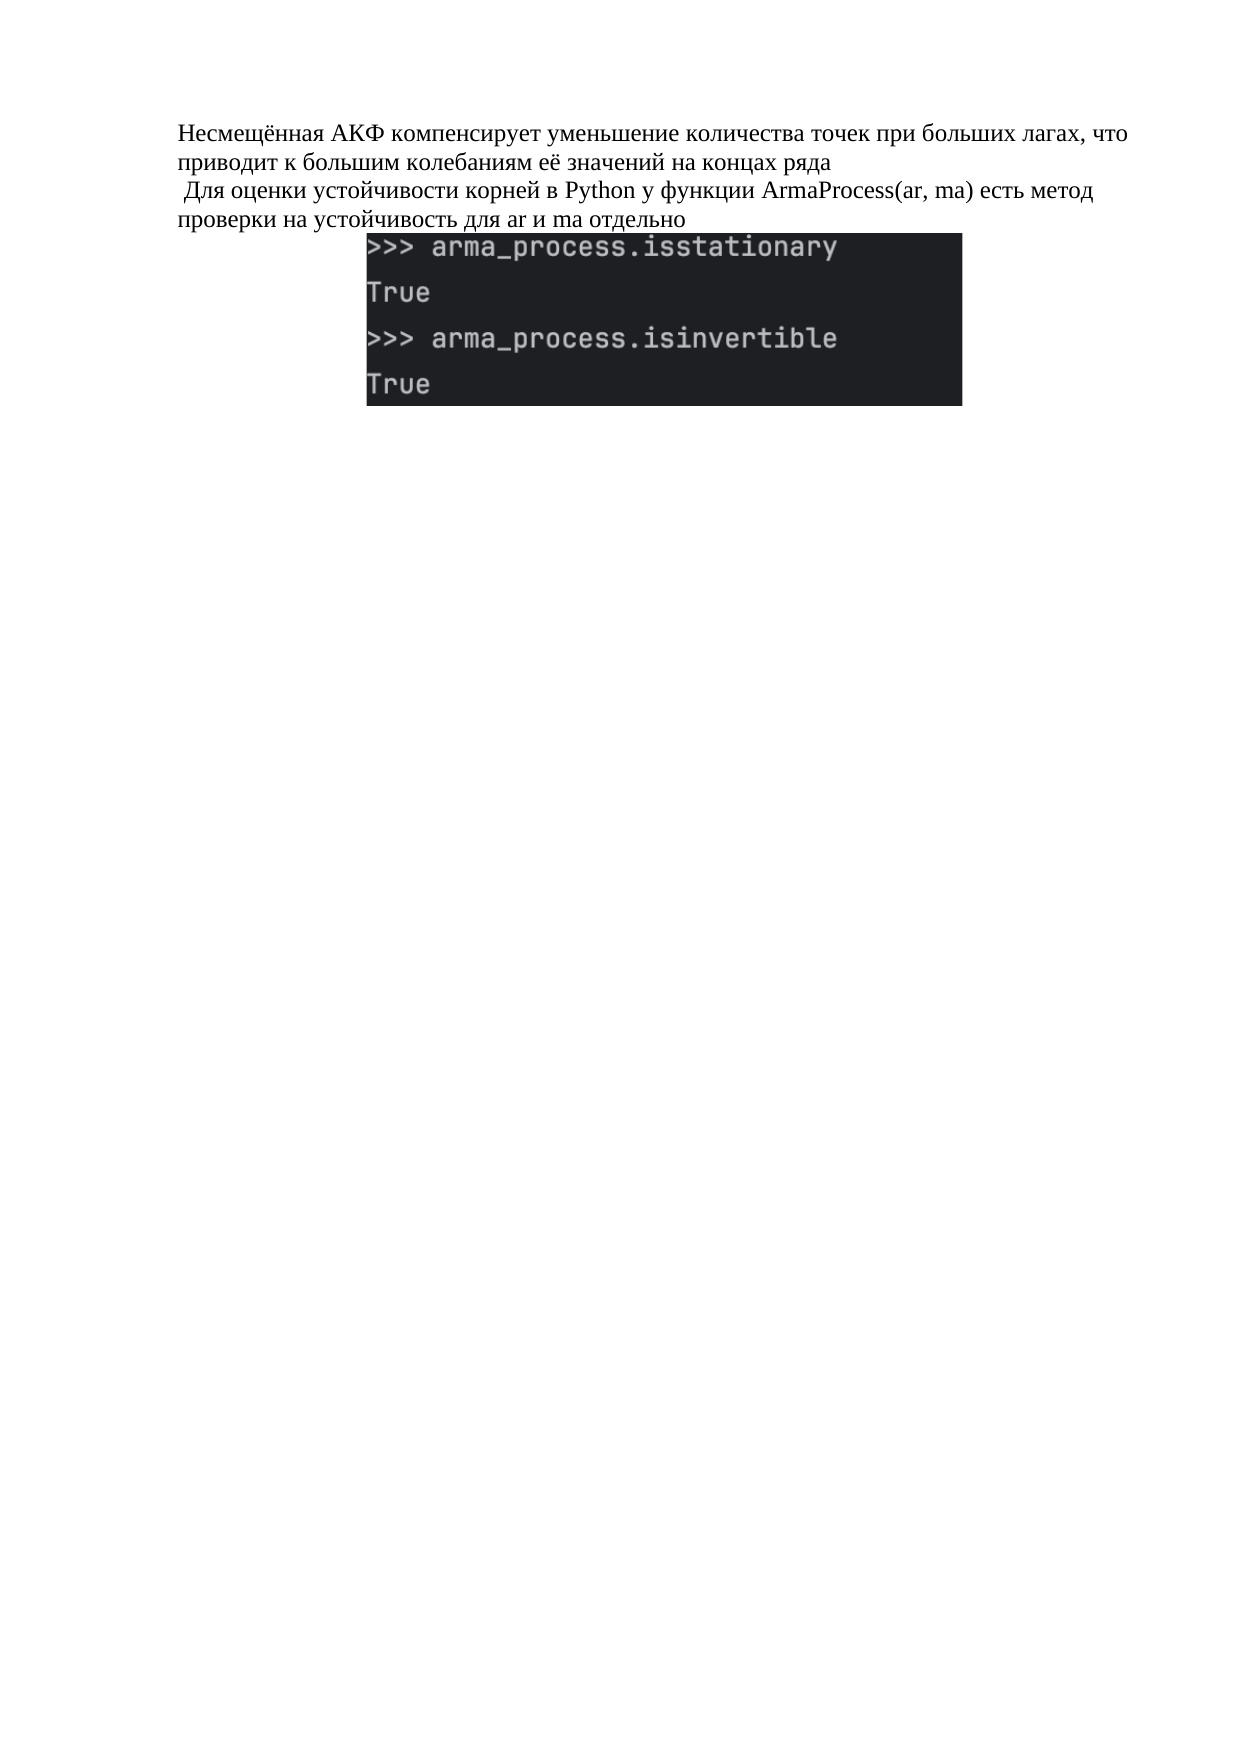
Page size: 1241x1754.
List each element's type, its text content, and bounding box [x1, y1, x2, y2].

text Несмещённая АКФ компенсирует уменьшение количества точек при больших лагах, что приводит к большим колебаниям её значений на концах ряда [177, 118, 1152, 176]
picture [366, 233, 963, 406]
text Для оценки устойчивости корней в Python у функции ArmaProcess(ar, ma) есть метод проверки на устойчивость для ar и ma отдельно [177, 176, 1152, 233]
